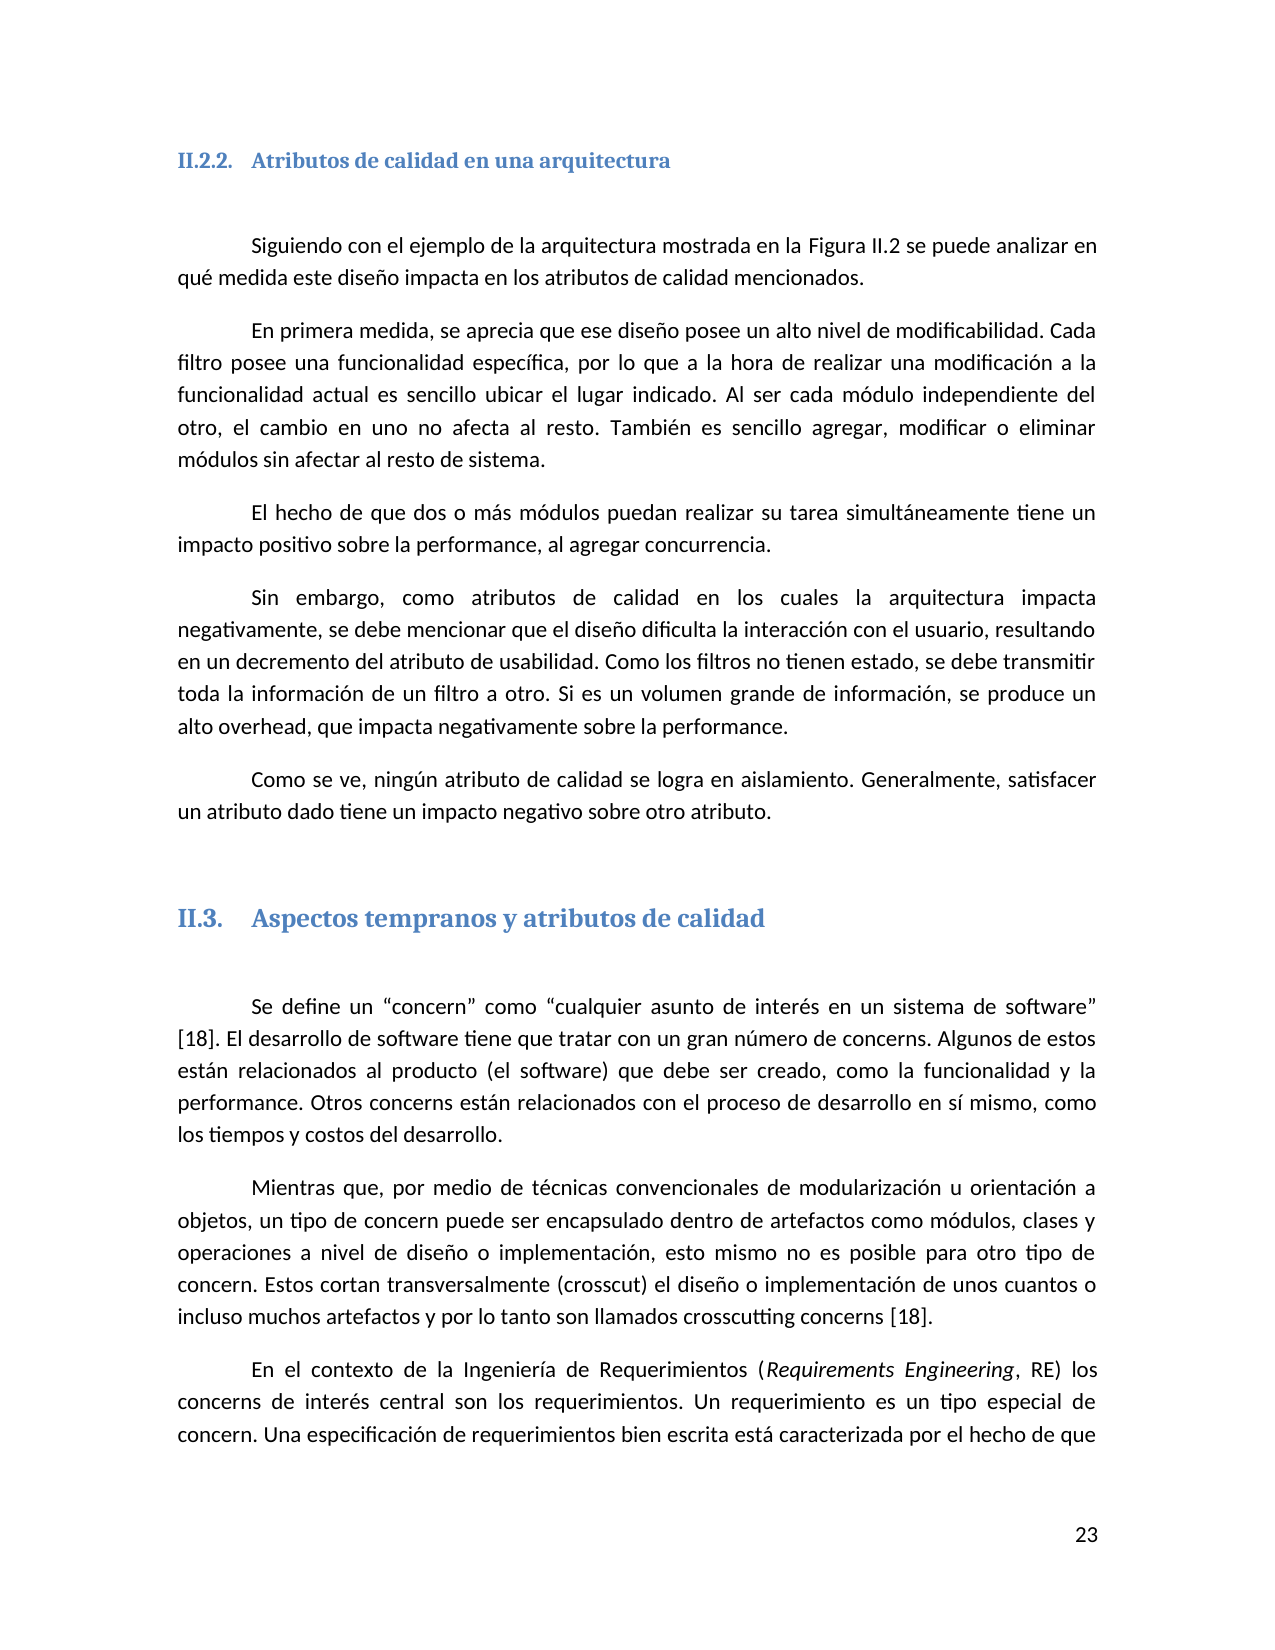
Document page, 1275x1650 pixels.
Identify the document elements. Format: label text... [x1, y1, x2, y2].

text En primera medida, se aprecia que ese diseño posee un alto nivel de modificabilidad. Cada filtro posee una funcionalidad específica, por lo que a la hora de realizar una modificación a la funcionalidad actual es sencillo ubicar el lugar indicado. Al ser cada módulo independiente del otro, el cambio en uno no afecta al resto. También es sencillo agregar, modificar o eliminar módulos sin afectar al resto de sistema. [177, 316, 1098, 473]
text Sin embargo, como atributos de calidad en los cuales la arquitectura impacta negativamente, se debe mencionar que el diseño dificulta la interacción con el usuario, resultando en un decremento del atributo de usabilidad. Como los filtros no tienen estado, se debe transmitir toda la información de un filtro a otro. Si es un volumen grande de información, se produce un alto overhead, que impacta negativamente sobre la performance. [177, 583, 1098, 740]
subtitle Atributos de calidad en una arquitectura [177, 148, 1098, 174]
subtitle Aspectos tempranos y atributos de calidad [177, 903, 1098, 934]
text Se define un “concern” como “cualquier asunto de interés en un sistema de software” . El desarrollo de software tiene que tratar con un gran número de concerns. Algunos de estos están relacionados al producto (el software) que debe ser creado, como la funcionalidad y la performance. Otros concerns están relacionados con el proceso de desarrollo en sí mismo, como los tiempos y costos del desarrollo. [177, 992, 1098, 1148]
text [177, 1355, 1098, 1448]
text El hecho de que dos o más módulos puedan realizar su tarea simultáneamente tiene un impacto positivo sobre la performance, al agregar concurrencia. [177, 498, 1098, 558]
text Mientras que, por medio de técnicas convencionales de modularización u orientación a objetos, un tipo de concern puede ser encapsulado dentro de artefactos como módulos, clases y operaciones a nivel de diseño o implementación, esto mismo no es posible para otro tipo de concern. Estos cortan transversalmente (crosscut) el diseño o implementación de unos cuantos o incluso muchos artefactos y por lo tanto son llamados crosscutting concerns . [177, 1173, 1098, 1330]
text Como se ve, ningún atributo de calidad se logra en aislamiento. Generalmente, satisfacer un atributo dado tiene un impacto negativo sobre otro atributo. [177, 765, 1098, 825]
